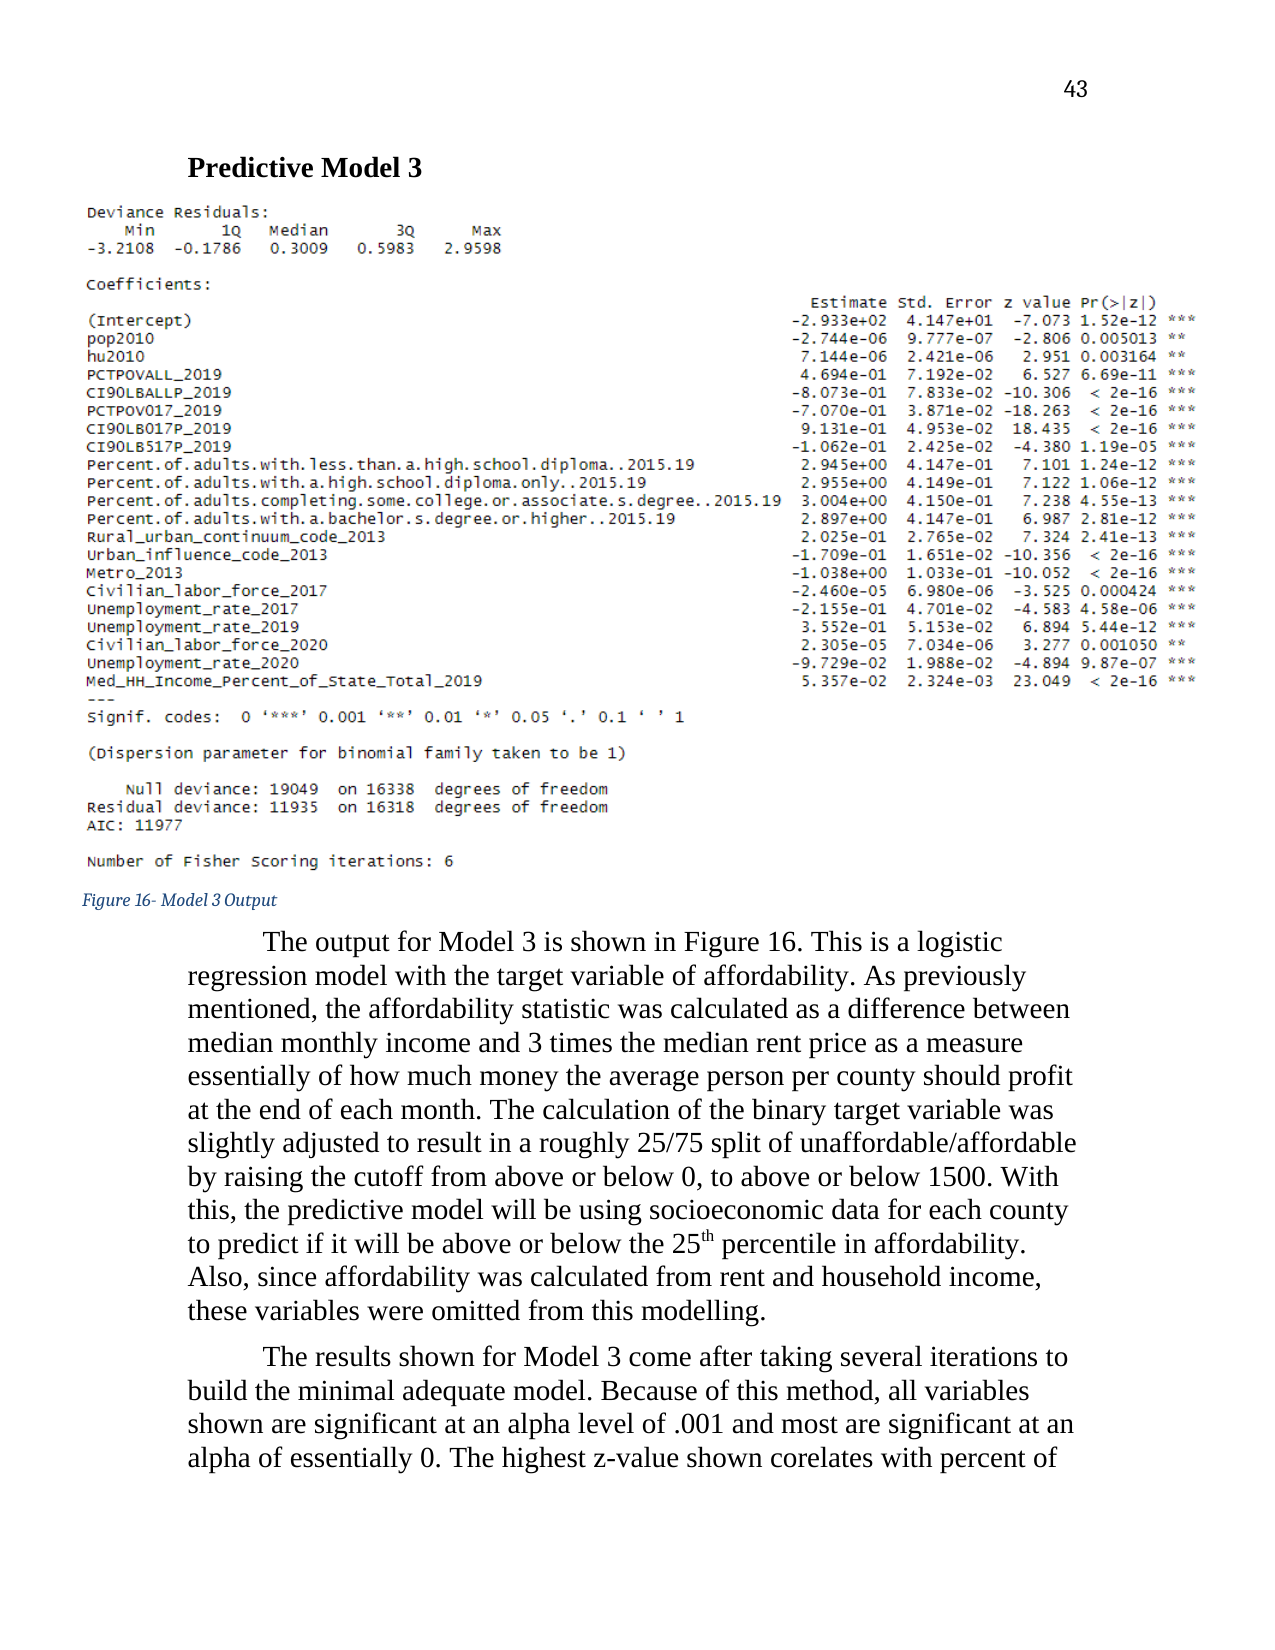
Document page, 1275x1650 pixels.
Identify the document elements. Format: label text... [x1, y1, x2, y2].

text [187, 1339, 1087, 1473]
subtitle Predictive Model 3 [187, 150, 1087, 183]
text The output for Model 3 is shown in Figure 16. This is a logistic regression model with the target variable of affordability. As previously mentioned, the affordability statistic was calculated as a difference between median monthly income and 3 times the median rent price as a measure essentially of how much money the average person per county should profit at the end of each month. The calculation of the binary target variable was slightly adjusted to result in a roughly 25/75 split of unaffordable/affordable by raising the cutoff from above or below 0, to above or below 1500. With this, the predictive model will be using socioeconomic data for each county to predict if it will be above or below the 25th percentile in affordability. Also, since affordability was calculated from rent and household income, these variables were omitted from this modelling. [187, 879, 1087, 1327]
